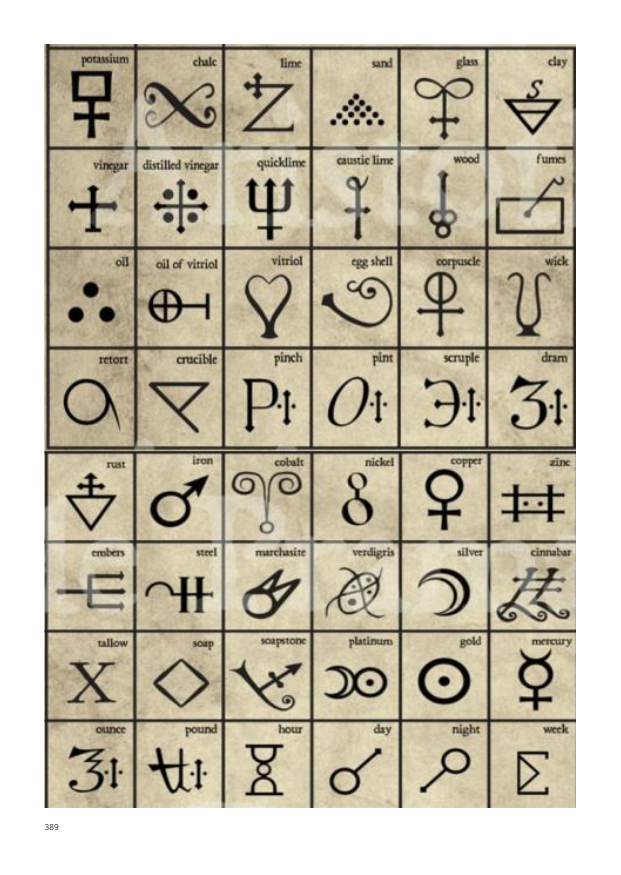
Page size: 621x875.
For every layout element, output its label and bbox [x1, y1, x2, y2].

picture [44, 44, 576, 808]
